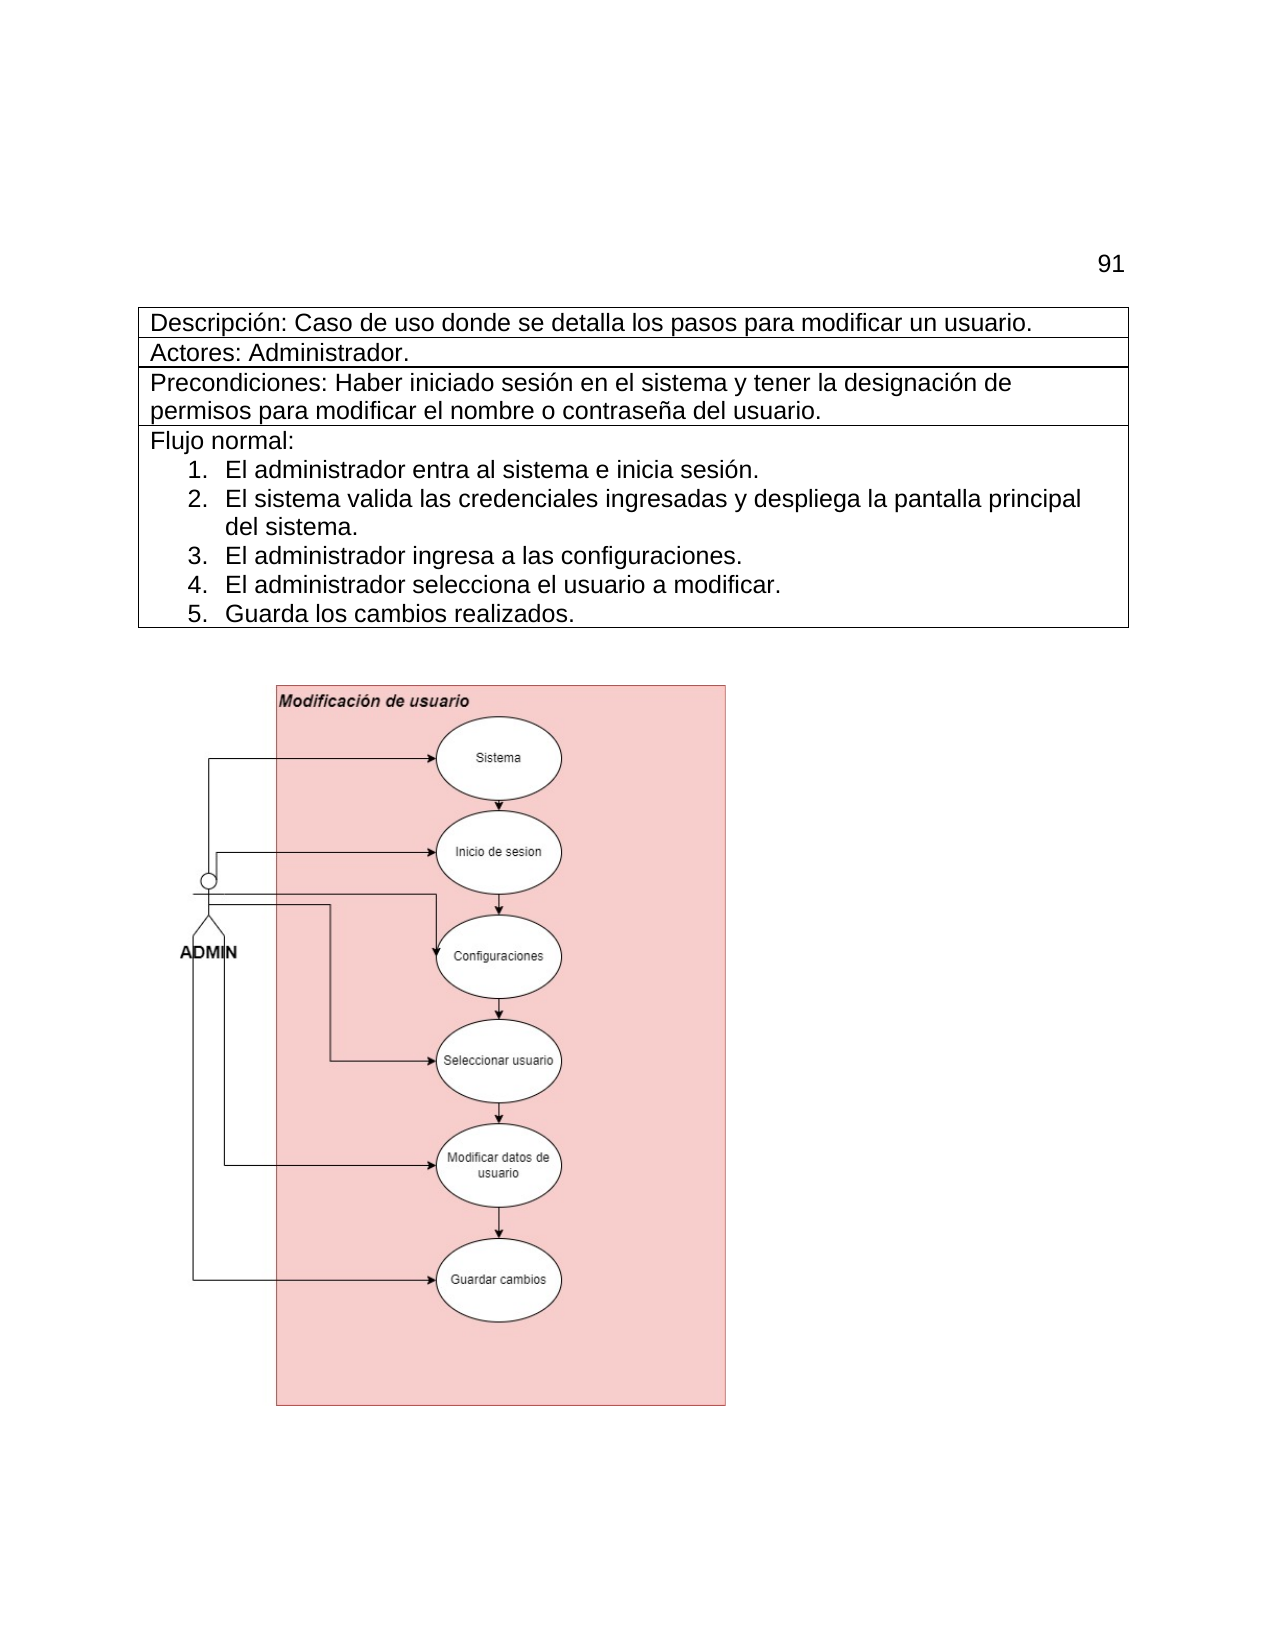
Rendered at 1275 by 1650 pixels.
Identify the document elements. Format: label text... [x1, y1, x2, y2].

table_cell Precondiciones: Haber iniciado sesión en el sistema y tener la designación de permisos para modificar el nombre o contraseña del usuario. [139, 368, 1128, 425]
picture [179, 685, 726, 1406]
table_cell Actores: Administrador. [139, 338, 1128, 366]
table_cell Flujo normal: El administrador entra al sistema e inicia sesión. El sistema valida las credenciales ingresadas y despliega la pantalla principal del sistema. El administrador ingresa a las configuraciones. El administrador selecciona el usuario a modificar. Guarda los cambios realizados. [139, 426, 1128, 627]
table_cell Descripción: Caso de uso donde se detalla los pasos para modificar un usuario. [139, 308, 1128, 337]
